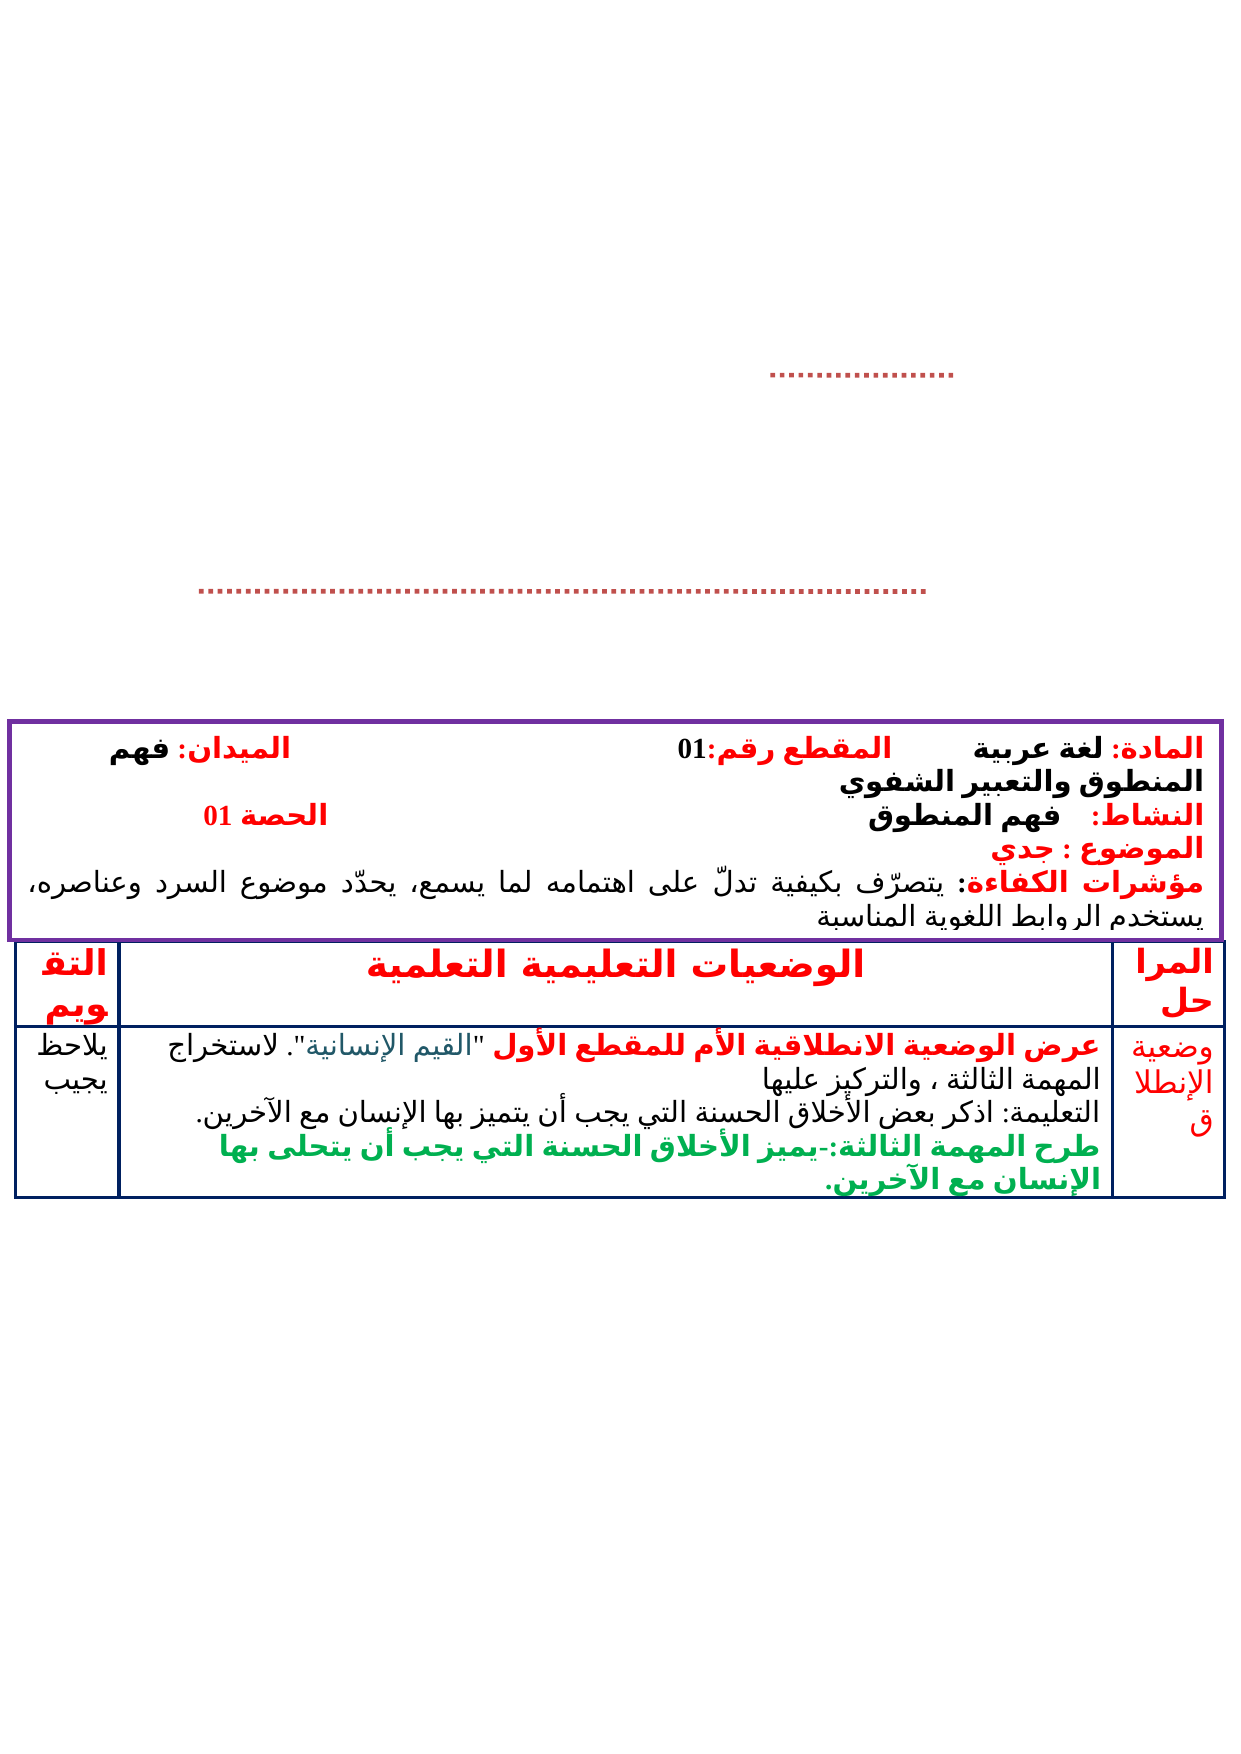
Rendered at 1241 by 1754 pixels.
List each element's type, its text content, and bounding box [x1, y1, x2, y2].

table_cell وضعية الإنطلاق [1114, 1028, 1223, 1196]
table_header المراحل [1114, 943, 1223, 1025]
table_header الوضعيات التعليمية التعلمية [121, 943, 1111, 1025]
table_cell يلاحظ يجيب [17, 1028, 117, 1196]
table_cell عرض الوضعية الانطلاقية الأم للمقطع الأول "القيم الإنسانية". لاستخراج المهمة الثالثة ، والتركيز عليها التعليمة: اذكر بعض الأخلاق الحسنة التي يجب أن يتميز بها الإنسان مع الآخرين. طرح المهمة الثالثة:-يميز الأخلاق الحسنة التي يجب أن يتحلى بها الإنسان مع الآخرين. [121, 1028, 1111, 1196]
table_header التقويم [17, 943, 117, 1025]
